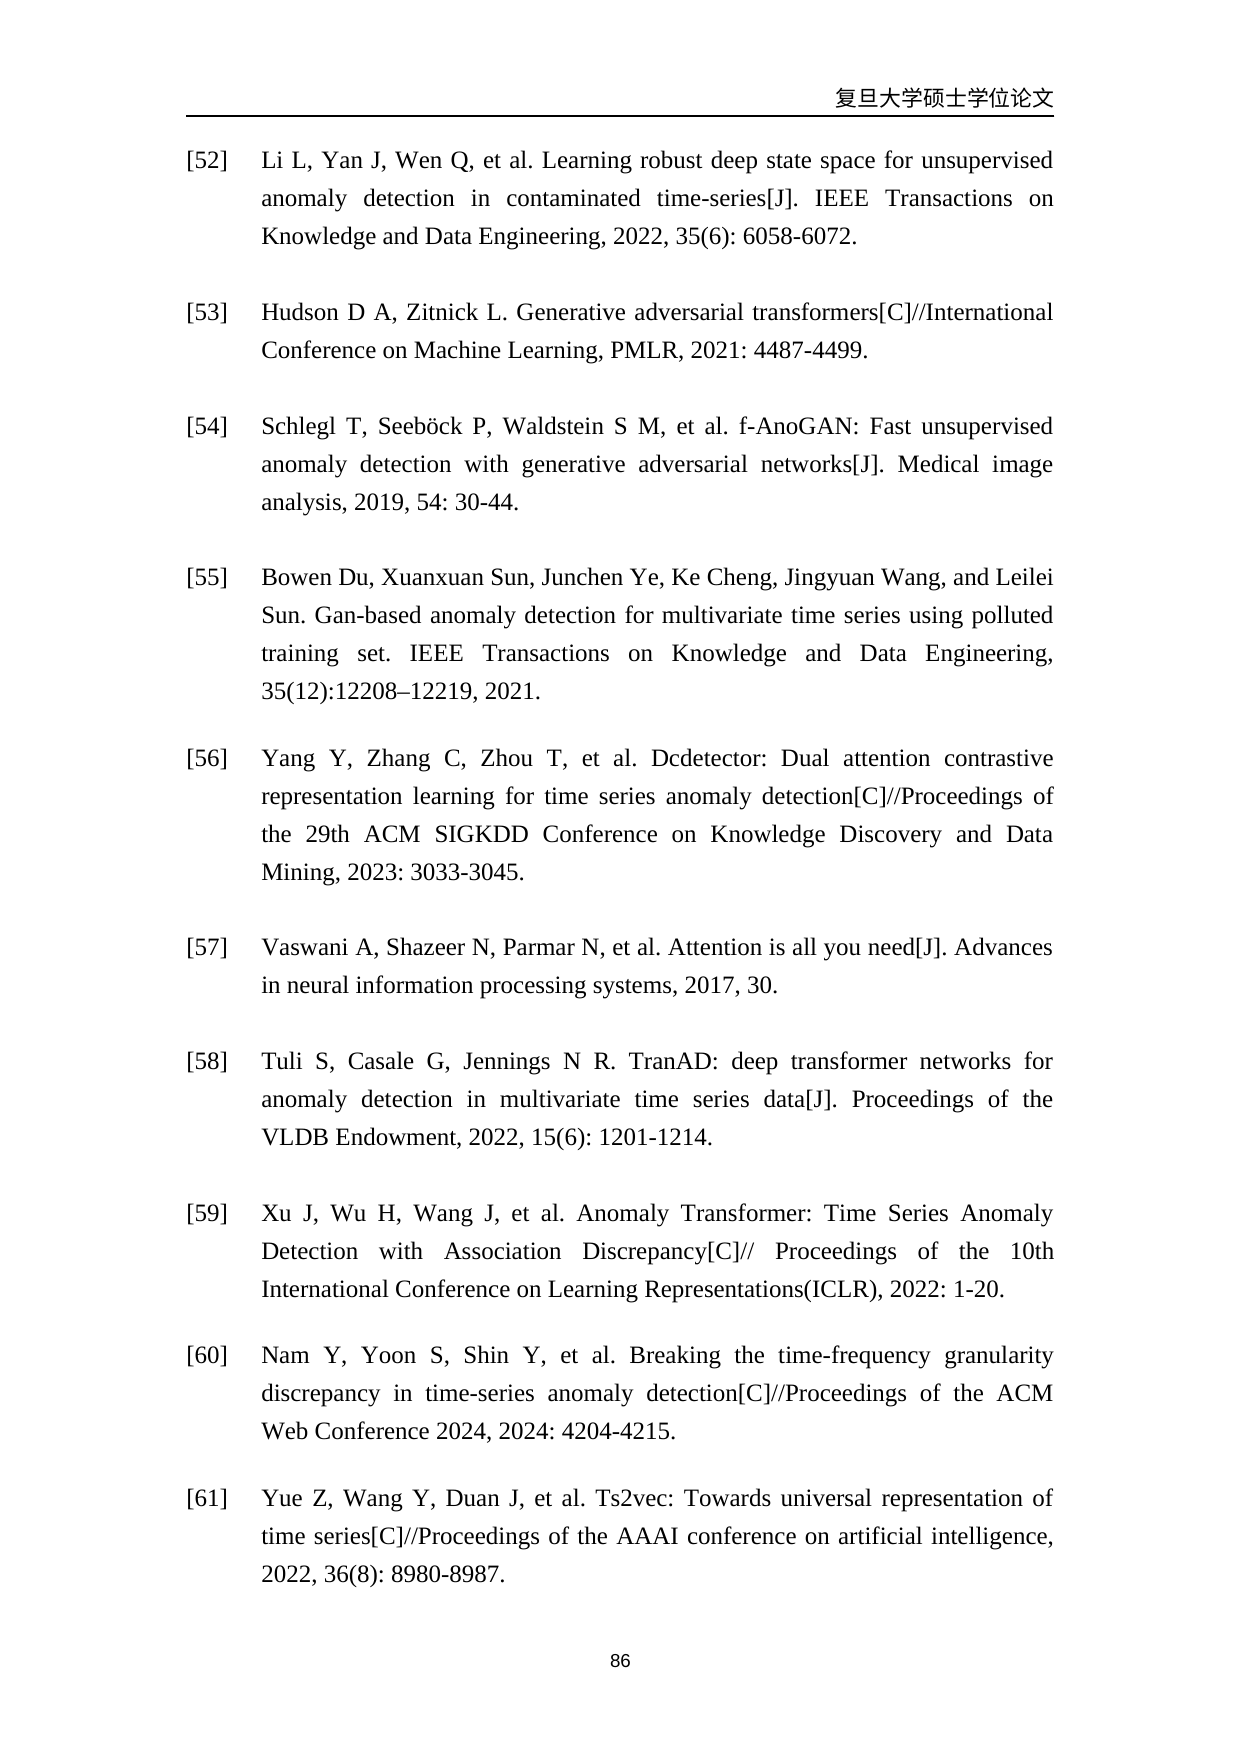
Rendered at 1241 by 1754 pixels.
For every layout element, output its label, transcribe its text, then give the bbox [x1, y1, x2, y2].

list Tuli S, Casale G, Jennings N R. TranAD: deep transformer networks for anomaly detection in multivariate time series data[J]. Proceedings of the VLDB Endowment, 2022, 15(6): 1201-1214. [186, 1046, 1054, 1151]
list Li L, Yan J, Wen Q, et al. Learning robust deep state space for unsupervised anomaly detection in contaminated time-series[J]. IEEE Transactions on Knowledge and Data Engineering, 2022, 35(6): 6058-6072. [186, 145, 1054, 250]
list Yang Y, Zhang C, Zhou T, et al. Dcdetector: Dual attention contrastive representation learning for time series anomaly detection[C]//Proceedings of the 29th ACM SIGKDD Conference on Knowledge Discovery and Data Mining, 2023: 3033-3045. [186, 743, 1054, 885]
list Yue Z, Wang Y, Duan J, et al. Ts2vec: Towards universal representation of time series[C]//Proceedings of the AAAI conference on artificial intelligence, 2022, 36(8): 8980-8987. [186, 1483, 1054, 1587]
list Vaswani A, Shazeer N, Parmar N, et al. Attention is all you need[J]. Advances in neural information processing systems, 2017, 30. [186, 932, 1054, 999]
list Xu J, Wu H, Wang J, et al. Anomaly Transformer: Time Series Anomaly Detection with Association Discrepancy[C]// Proceedings of the 10th International Conference on Learning Representations(ICLR), 2022: 1-20. [186, 1198, 1054, 1302]
list Nam Y, Yoon S, Shin Y, et al. Breaking the time-frequency granularity discrepancy in time-series anomaly detection[C]//Proceedings of the ACM Web Conference 2024, 2024: 4204-4215. [186, 1340, 1054, 1445]
list Hudson D A, Zitnick L. Generative adversarial transformers[C]//International Conference on Machine Learning, PMLR, 2021: 4487-4499. [186, 297, 1054, 364]
list Bowen Du, Xuanxuan Sun, Junchen Ye, Ke Cheng, Jingyuan Wang, and Leilei Sun. Gan-based anomaly detection for multivariate time series using polluted training set. IEEE Transactions on Knowledge and Data Engineering, 35(12):12208–12219, 2021. [186, 562, 1054, 705]
list Schlegl T, Seeböck P, Waldstein S M, et al. f-AnoGAN: Fast unsupervised anomaly detection with generative adversarial networks[J]. Medical image analysis, 2019, 54: 30-44. [186, 411, 1054, 515]
